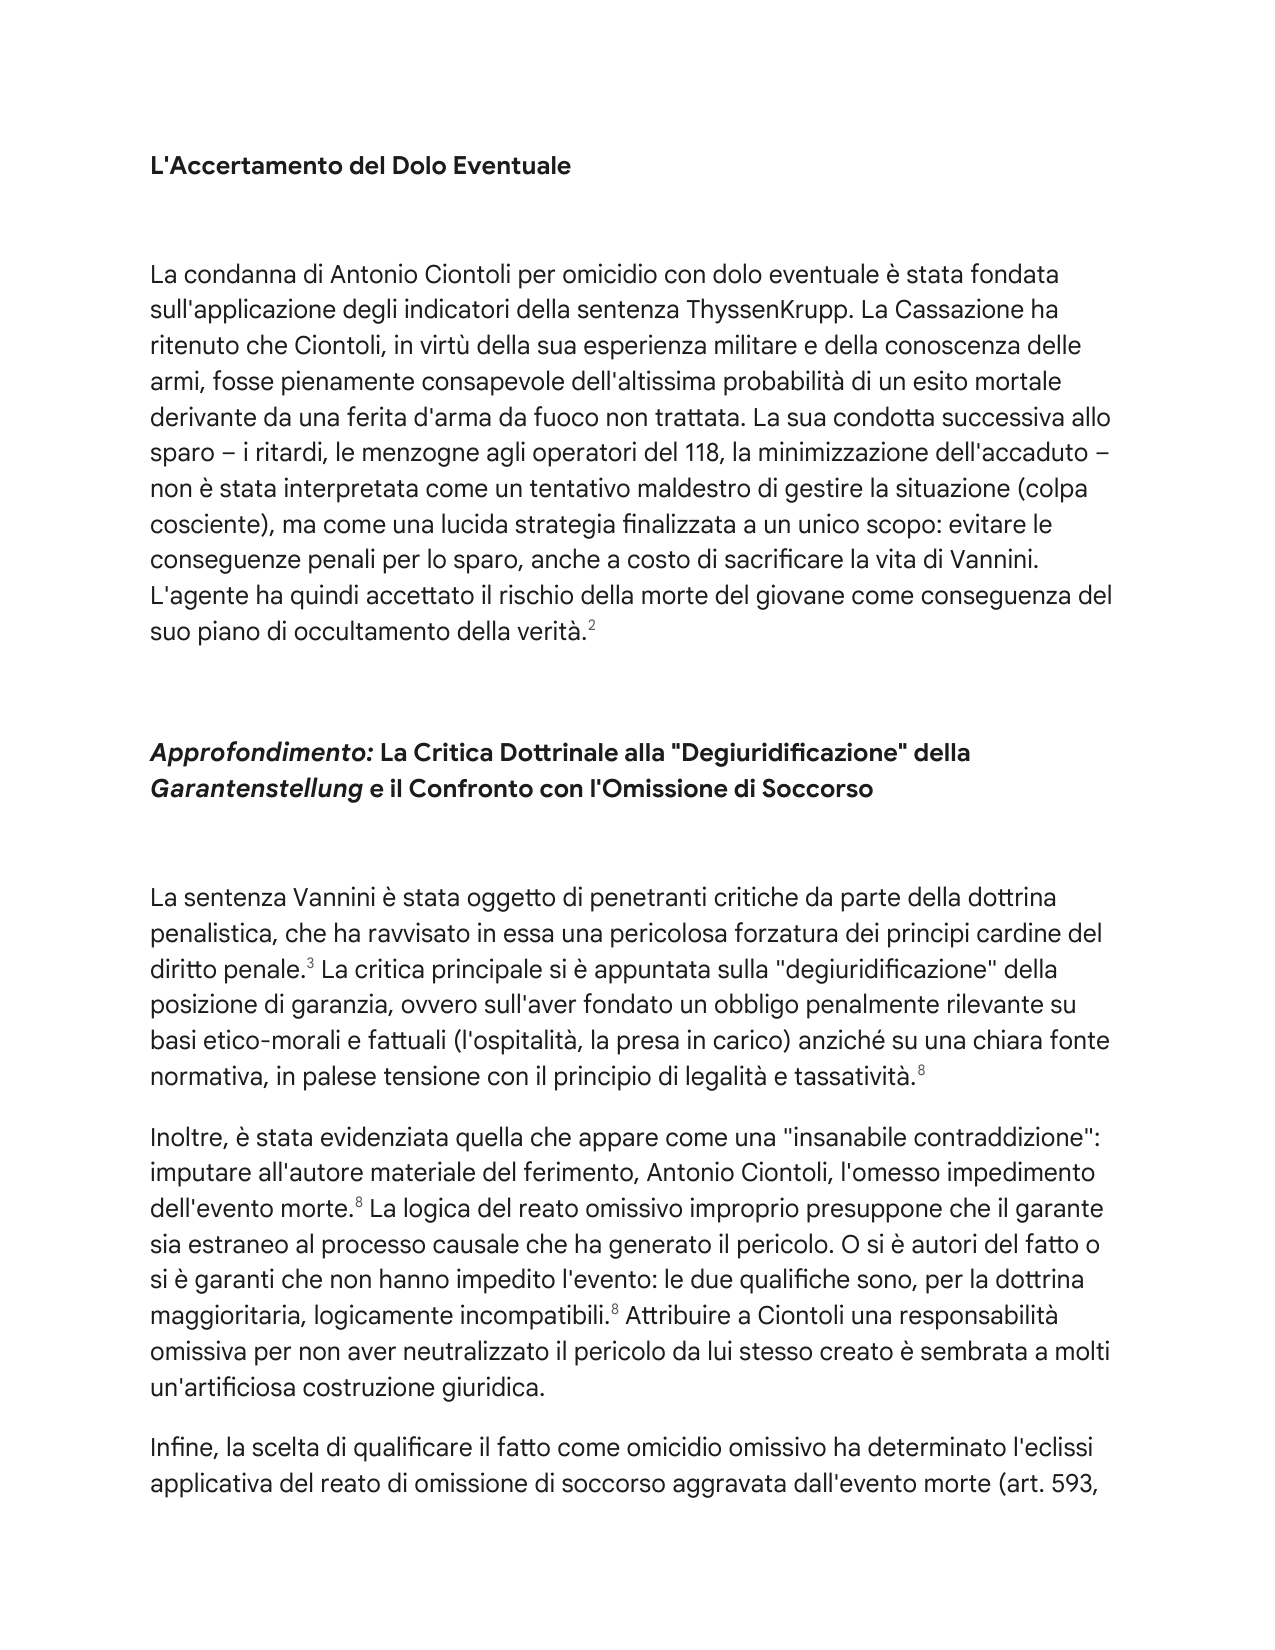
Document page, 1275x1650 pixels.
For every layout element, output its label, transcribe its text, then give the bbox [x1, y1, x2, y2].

subtitle Approfondimento: La Critica Dottrinale alla "Degiuridificazione" della Garantenstellung e il Confronto con l'Omissione di Soccorso [150, 738, 1125, 805]
text La sentenza Vannini è stata oggetto di penetranti critiche da parte della dottrina penalistica, che ha ravvisato in essa una pericolosa forzatura dei principi cardine del diritto penale.3 La critica principale si è appuntata sulla "degiuridificazione" della posizione di garanzia, ovvero sull'aver fondato un obbligo penalmente rilevante su basi etico-morali e fattuali (l'ospitalità, la presa in carico) anziché su una chiara fonte normativa, in palese tensione con il principio di legalità e tassatività.8 [150, 882, 1125, 1092]
text Inoltre, è stata evidenziata quella che appare come una "insanabile contraddizione": imputare all'autore materiale del ferimento, Antonio Ciontoli, l'omesso impedimento dell'evento morte.8 La logica del reato omissivo improprio presuppone che il garante sia estraneo al processo causale che ha generato il pericolo. O si è autori del fatto o si è garanti che non hanno impedito l'evento: le due qualifiche sono, per la dottrina maggioritaria, logicamente incompatibili.8 Attribuire a Ciontoli una responsabilità omissiva per non aver neutralizzato il pericolo da lui stesso creato è sembrata a molti un'artificiosa costruzione giuridica. [150, 1122, 1125, 1403]
text La condanna di Antonio Ciontoli per omicidio con dolo eventuale è stata fondata sull'applicazione degli indicatori della sentenza ThyssenKrupp. La Cassazione ha ritenuto che Ciontoli, in virtù della sua esperienza militare e della conoscenza delle armi, fosse pienamente consapevole dell'altissima probabilità di un esito mortale derivante da una ferita d'arma da fuoco non trattata. La sua condotta successiva allo sparo – i ritardi, le menzogne agli operatori del 118, la minimizzazione dell'accaduto – non è stata interpretata come un tentativo maldestro di gestire la situazione (colpa cosciente), ma come una lucida strategia finalizzata a un unico scopo: evitare le conseguenze penali per lo sparo, anche a costo di sacrificare la vita di Vannini. L'agente ha quindi accettato il rischio della morte del giovane come conseguenza del suo piano di occultamento della verità.2 [150, 259, 1125, 648]
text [150, 1433, 1125, 1500]
subtitle L'Accertamento del Dolo Eventuale [150, 150, 1125, 181]
